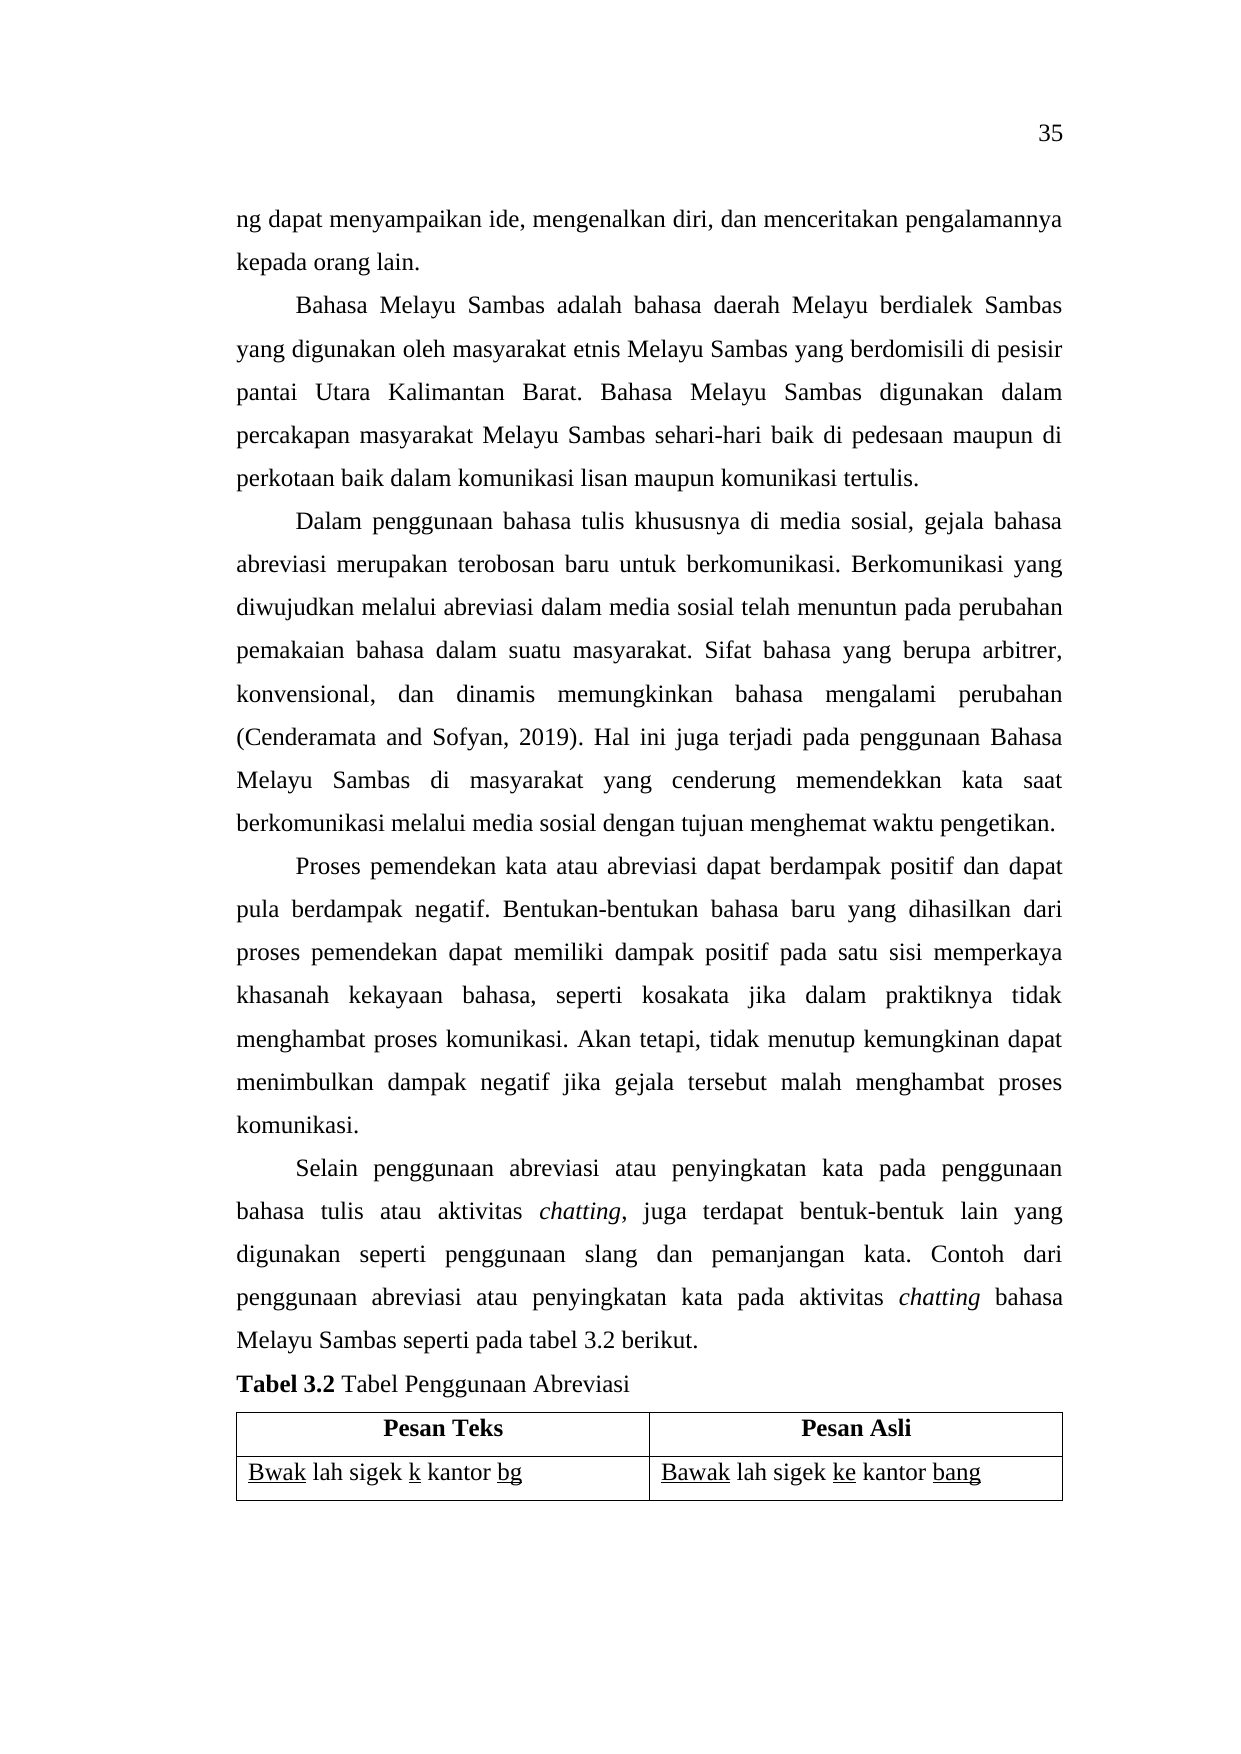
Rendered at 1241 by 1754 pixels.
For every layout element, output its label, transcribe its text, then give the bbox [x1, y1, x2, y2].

table_header Pesan Teks [237, 1413, 649, 1456]
text Dalam penggunaan bahasa tulis khususnya di media sosial, gejala bahasa abreviasi merupakan terobosan baru untuk berkomunikasi. Berkomunikasi yang diwujudkan melalui abreviasi dalam media sosial telah menuntun pada perubahan pemakaian bahasa dalam suatu masyarakat. Sifat bahasa yang berupa arbitrer, konvensional, dan dinamis memungkinkan bahasa mengalami perubahan (Cenderamata and Sofyan, 2019). Hal ini juga terjadi pada penggunaan Bahasa Melayu Sambas di masyarakat yang cenderung memendekkan kata saat berkomunikasi melalui media sosial dengan tujuan menghemat waktu pengetikan. [236, 506, 1063, 837]
table_header Pesan Asli [650, 1413, 1062, 1456]
text Selain penggunaan abreviasi atau penyingkatan kata pada penggunaan bahasa tulis atau aktivitas chatting, juga terdapat bentuk-bentuk lain yang digunakan seperti penggunaan slang dan pemanjangan kata. Contoh dari penggunaan abreviasi atau penyingkatan kata pada aktivitas chatting bahasa Melayu Sambas seperti pada tabel 3.2 berikut. [236, 1153, 1063, 1354]
text Bahasa Melayu Sambas adalah bahasa daerah Melayu berdialek Sambas yang digunakan oleh masyarakat etnis Melayu Sambas yang berdomisili di pesisir pantai Utara Kalimantan Barat. Bahasa Melayu Sambas digunakan dalam percakapan masyarakat Melayu Sambas sehari-hari baik di pedesaan maupun di perkotaan baik dalam komunikasi lisan maupun komunikasi tertulis. [236, 291, 1063, 492]
table_cell Bwak lah sigek k kantor bg [237, 1457, 649, 1500]
table_cell Bawak lah sigek ke kantor bang [650, 1457, 1062, 1500]
text Proses pemendekan kata atau abreviasi dapat berdampak positif dan dapat pula berdampak negatif. Bentukan-bentukan bahasa baru yang dihasilkan dari proses pemendekan dapat memiliki dampak positif pada satu sisi memperkaya khasanah kekayaan bahasa, seperti kosakata jika dalam praktiknya tidak menghambat proses komunikasi. Akan tetapi, tidak menutup kemungkinan dapat menimbulkan dampak negatif jika gejala tersebut malah menghambat proses komunikasi. [236, 851, 1063, 1139]
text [236, 204, 1063, 276]
text Tabel 3.2 Tabel Penggunaan Abreviasi [236, 1369, 1063, 1397]
